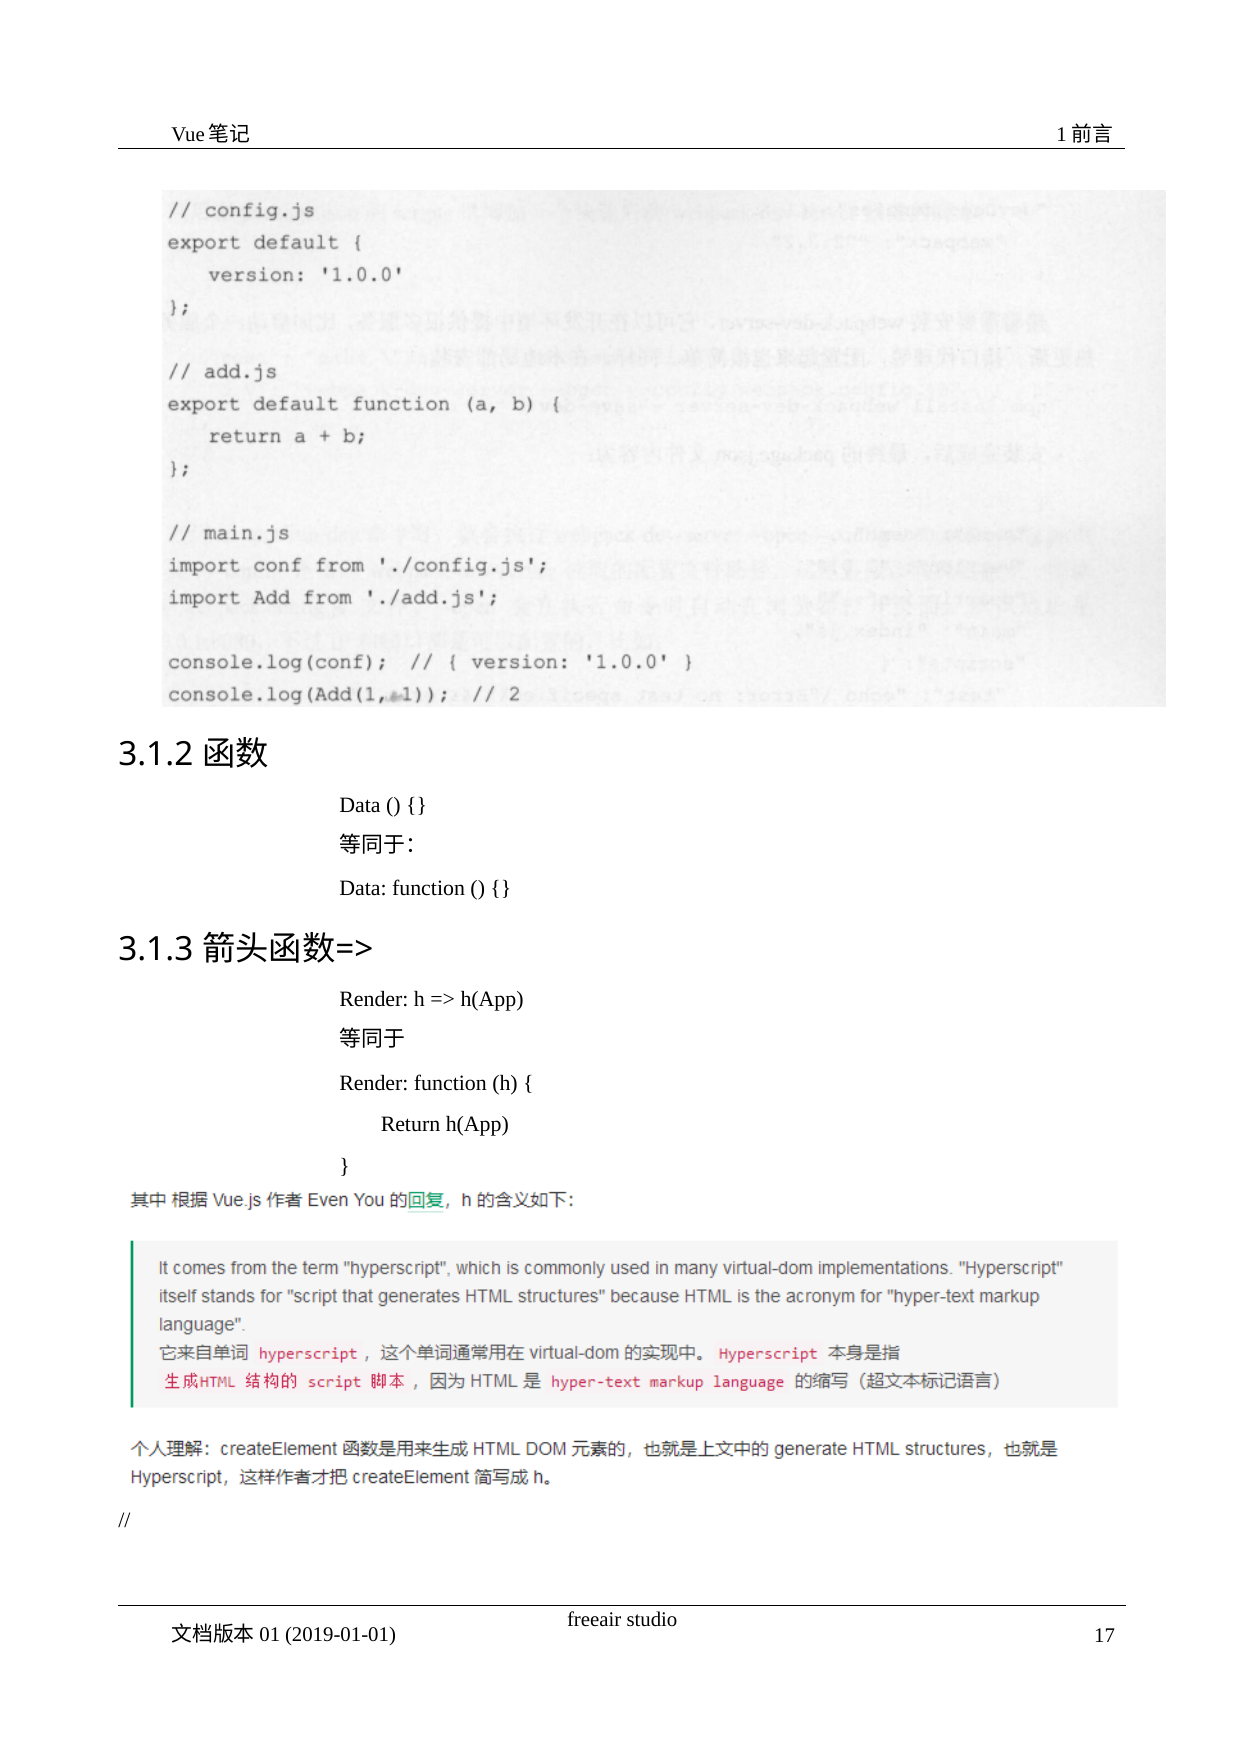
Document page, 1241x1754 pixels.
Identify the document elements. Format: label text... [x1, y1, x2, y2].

picture [118, 1178, 1123, 1491]
text 等同于： [295, 817, 1122, 859]
text Render: h => h(App) [295, 970, 1122, 1011]
text Data: function () {} [295, 859, 1122, 901]
subtitle 函数 [118, 727, 1122, 776]
picture [161, 190, 1166, 707]
subtitle 箭头函数=> [118, 921, 1122, 970]
text Render: function (h) { [295, 1053, 1122, 1095]
text } [295, 1136, 1122, 1178]
text Data () {} [295, 776, 1122, 817]
text // [118, 1491, 1122, 1532]
text Return h(App) [295, 1095, 1122, 1136]
text 等同于 [295, 1011, 1122, 1053]
